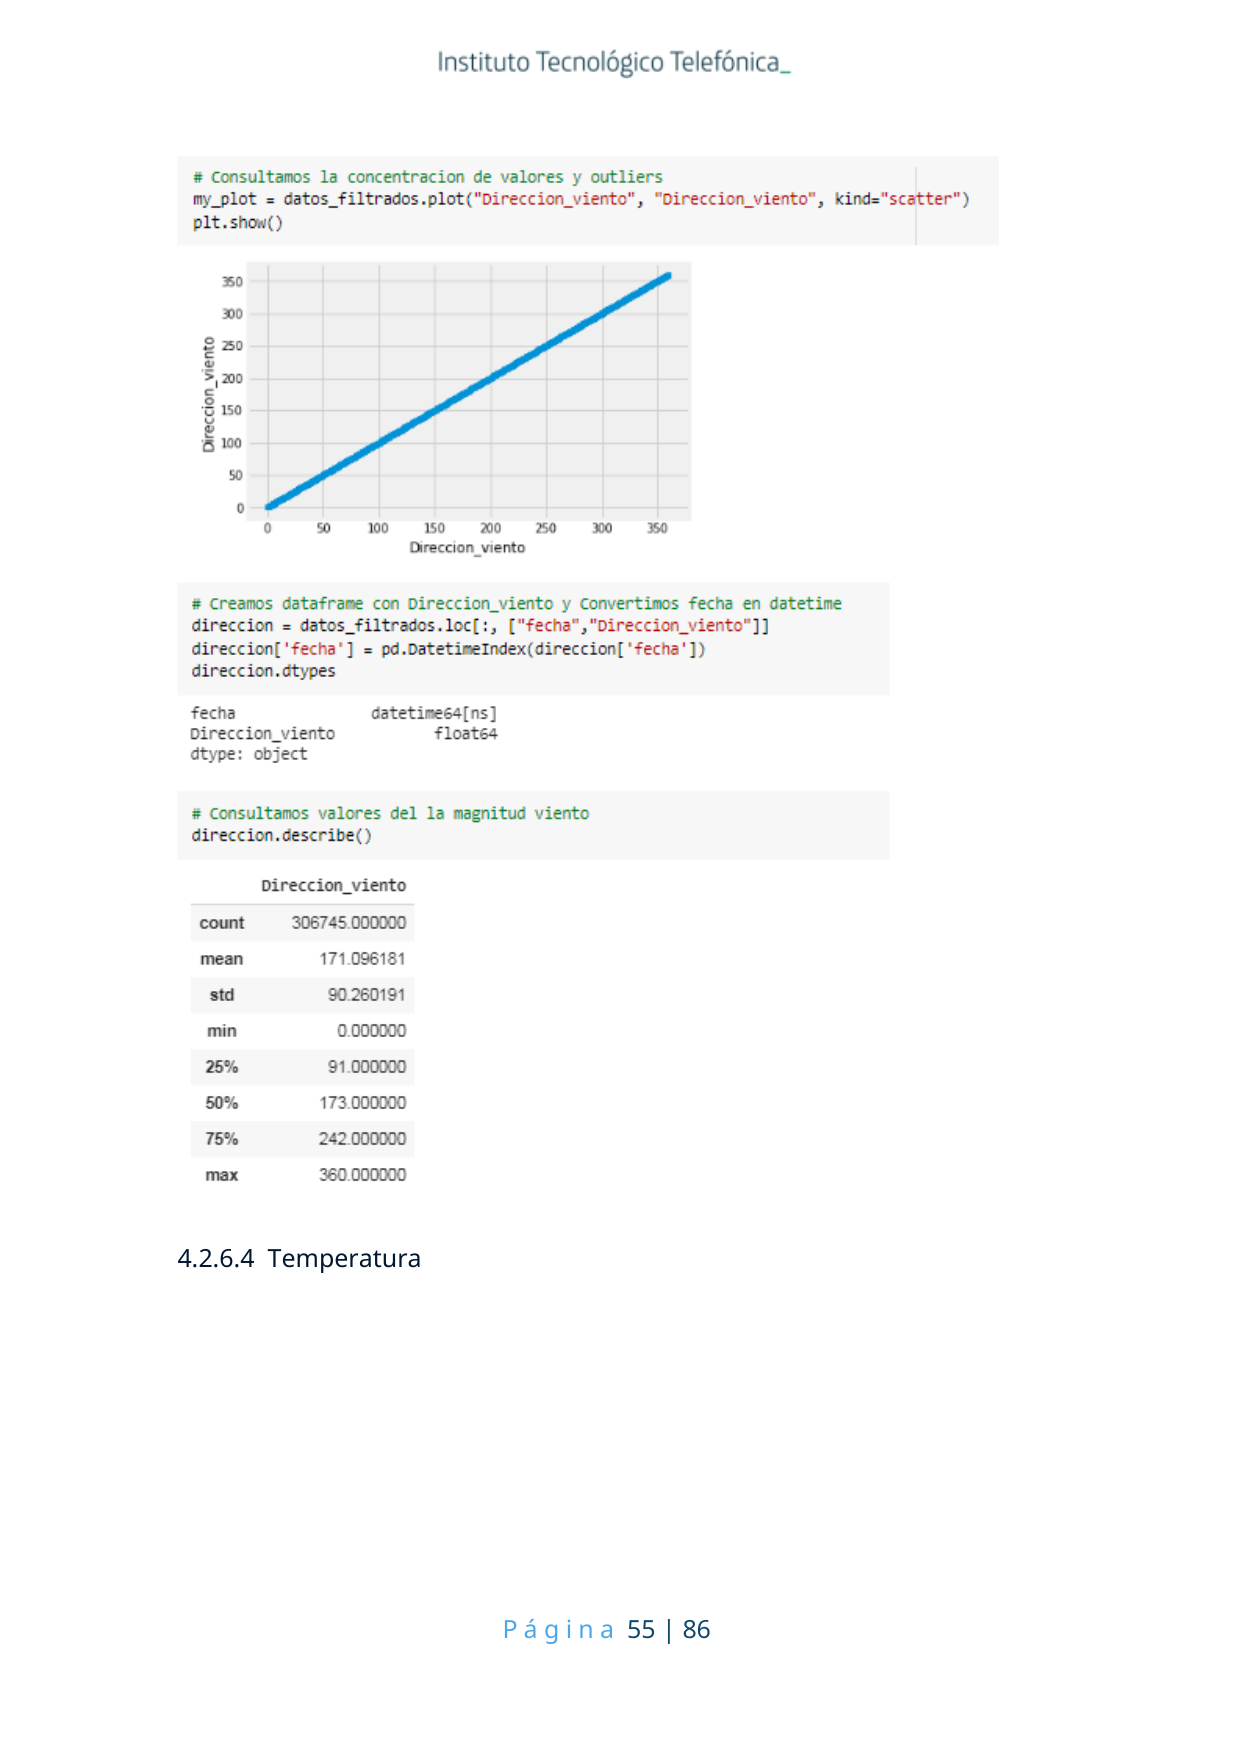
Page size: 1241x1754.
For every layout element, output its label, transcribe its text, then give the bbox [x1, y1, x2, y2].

subtitle 4.2.6.4 Temperatura [177, 1241, 1063, 1275]
picture [433, 29, 807, 83]
picture [177, 147, 999, 1203]
